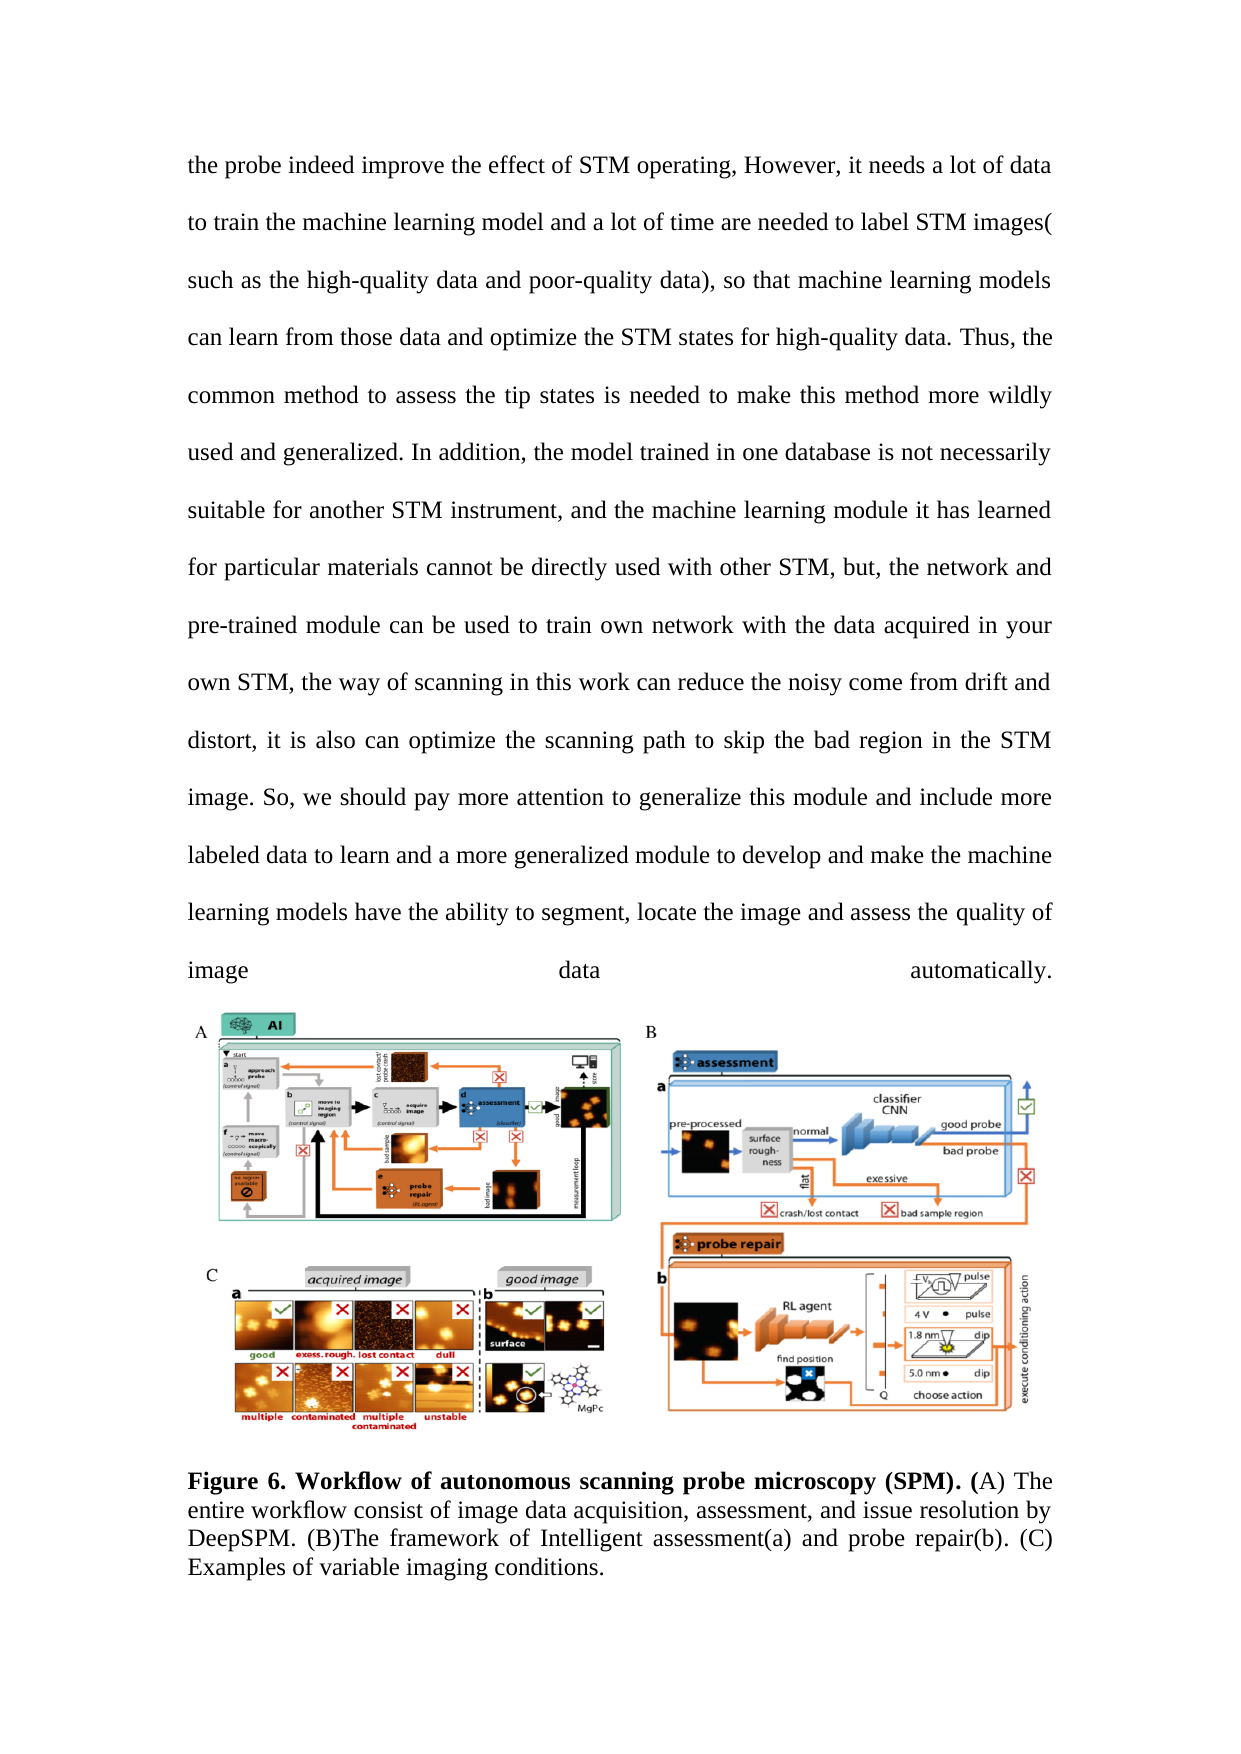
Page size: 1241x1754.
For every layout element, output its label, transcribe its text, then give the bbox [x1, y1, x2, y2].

picture [187, 1009, 1055, 1441]
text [187, 150, 1053, 1009]
text Figure 6. Workﬂow of autonomous scanning probe microscopy (SPM). (A) The entire workﬂow consist of image data acquisition, assessment, and issue resolution by DeepSPM. (B)The framework of Intelligent assessment(a) and probe repair(b). (C) Examples of variable imaging conditions. [187, 1466, 1053, 1581]
